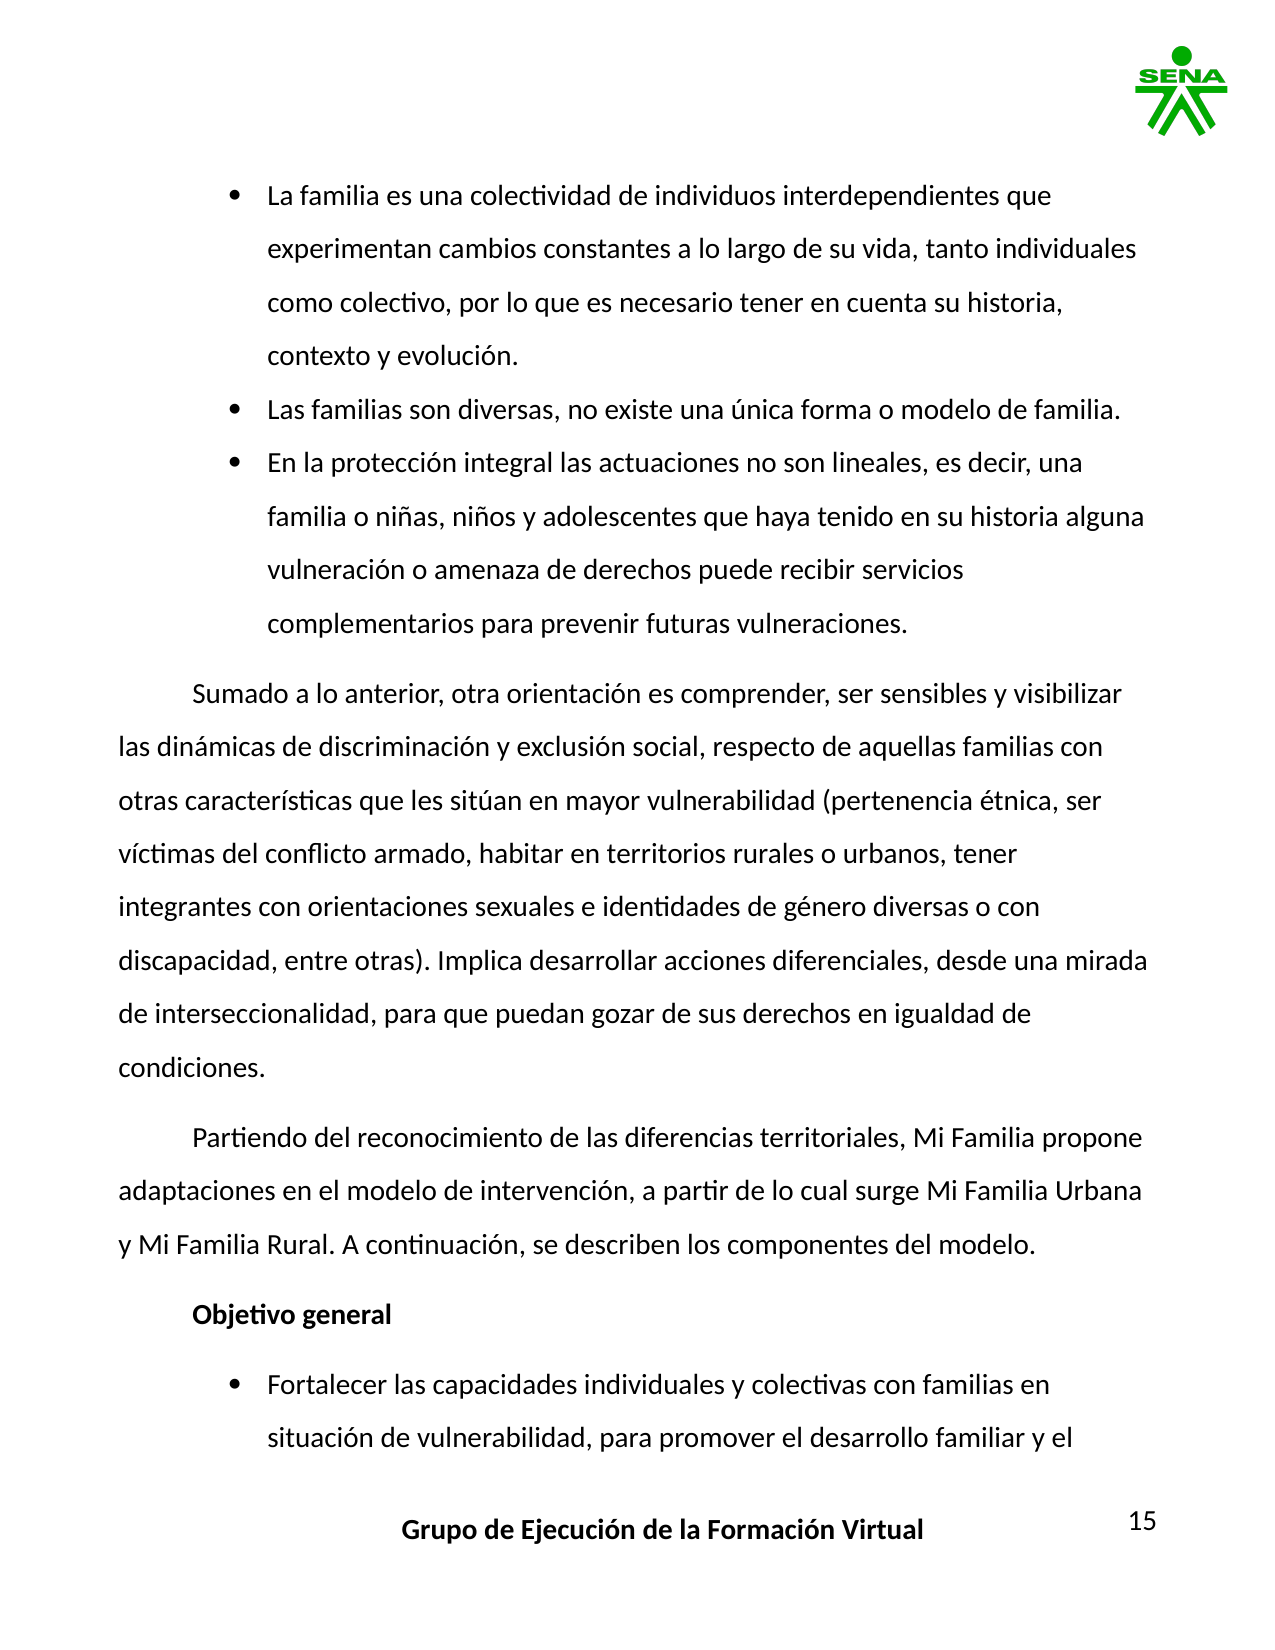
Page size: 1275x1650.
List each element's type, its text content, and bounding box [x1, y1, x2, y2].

text Partiendo del reconocimiento de las diferencias territoriales, Mi Familia propone adaptaciones en el modelo de intervención, a partir de lo cual surge Mi Familia Urbana y Mi Familia Rural. A continuación, se describen los componentes del modelo. [118, 1119, 1157, 1261]
list La familia es una colectividad de individuos interdependientes que experimentan cambios constantes a lo largo de su vida, tanto individuales como colectivo, por lo que es necesario tener en cuenta su historia, contexto y evolución. [229, 177, 1157, 373]
text Sumado a lo anterior, otra orientación es comprender, ser sensibles y visibilizar las dinámicas de discriminación y exclusión social, respecto de aquellas familias con otras características que les sitúan en mayor vulnerabilidad (pertenencia étnica, ser víctimas del conflicto armado, habitar en territorios rurales o urbanos, tener integrantes con orientaciones sexuales e identidades de género diversas o con discapacidad, entre otras). Implica desarrollar acciones diferenciales, desde una mirada de interseccionalidad, para que puedan gozar de sus derechos en igualdad de condiciones. [118, 675, 1157, 1084]
picture [1135, 46, 1228, 136]
list En la protección integral las actuaciones no son lineales, es decir, una familia o niñas, niños y adolescentes que haya tenido en su historia alguna vulneración o amenaza de derechos puede recibir servicios complementarios para prevenir futuras vulneraciones. [229, 444, 1157, 640]
list Las familias son diversas, no existe una única forma o modelo de familia. [229, 391, 1157, 427]
text Objetivo general [118, 1296, 1157, 1332]
